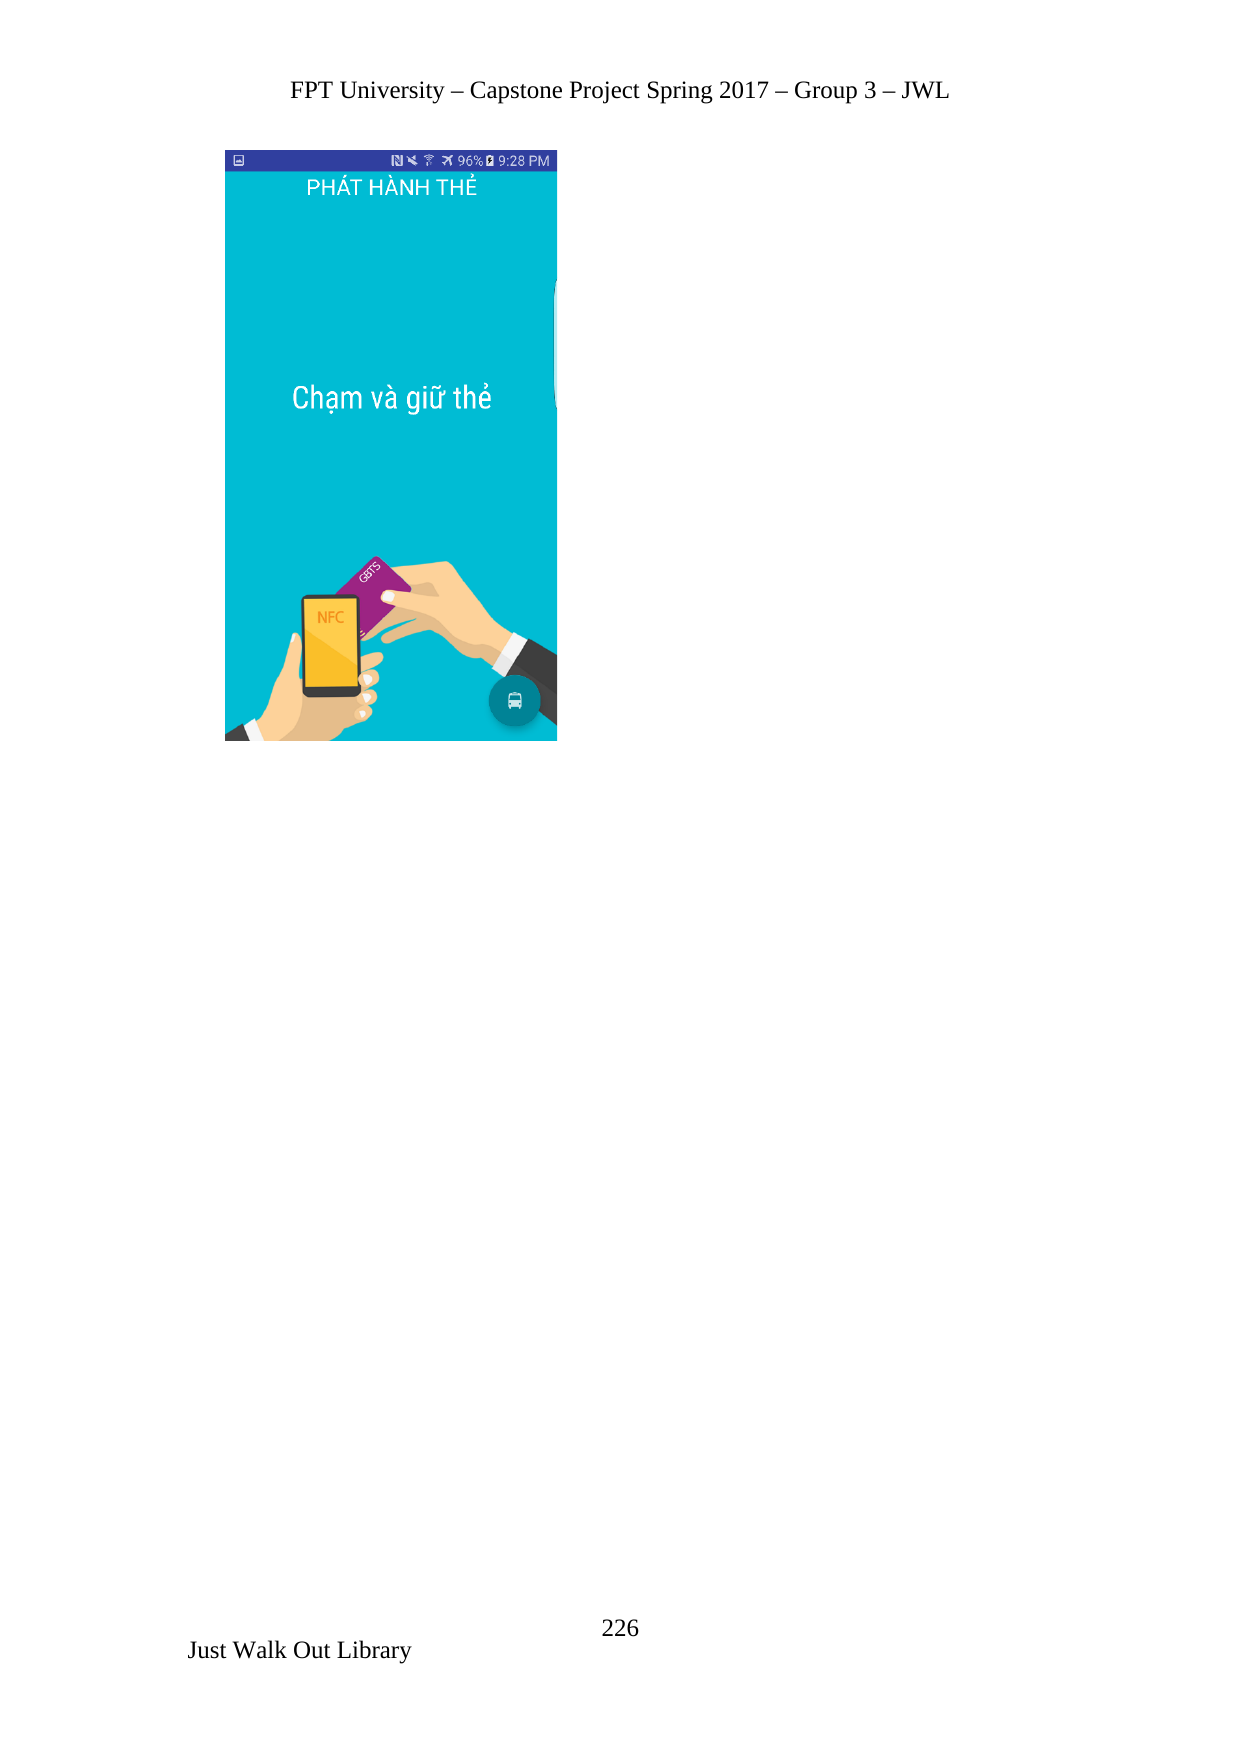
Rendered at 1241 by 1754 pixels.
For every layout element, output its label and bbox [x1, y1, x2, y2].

picture [225, 150, 558, 741]
